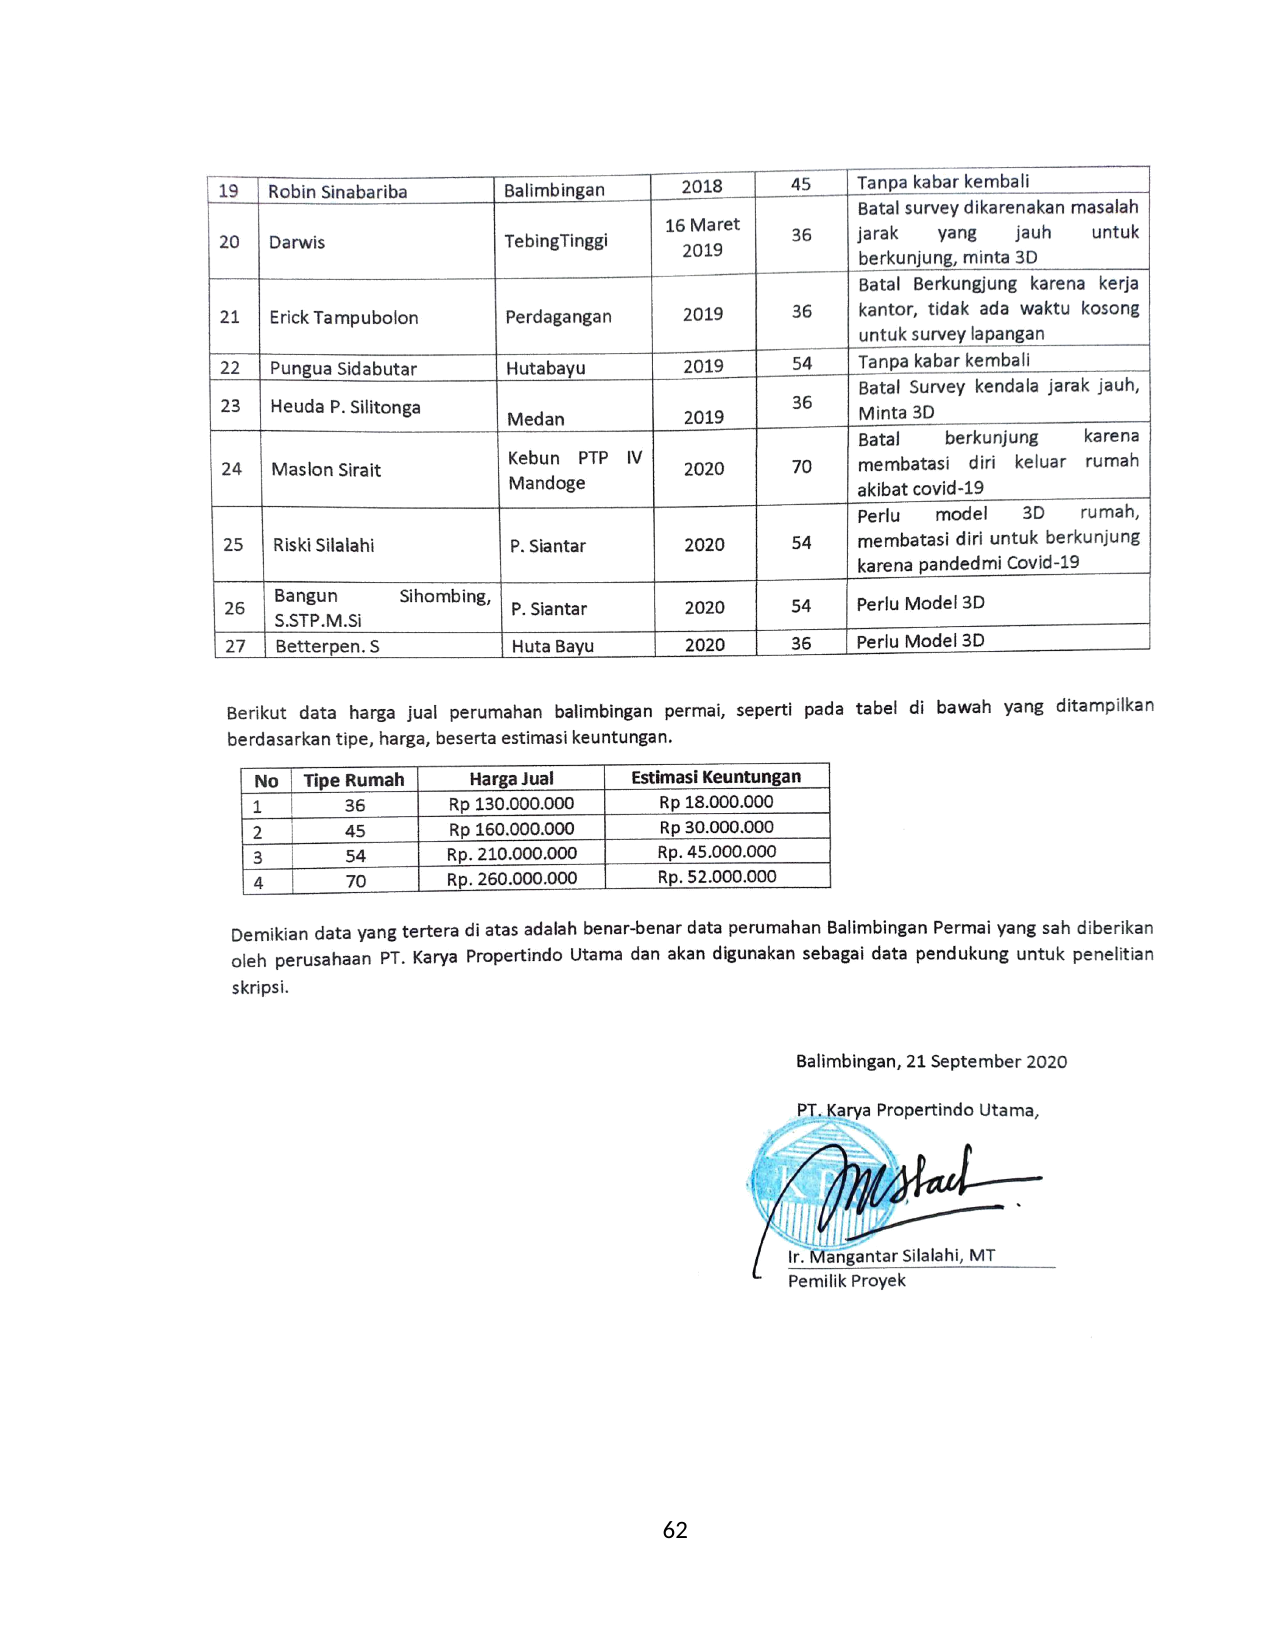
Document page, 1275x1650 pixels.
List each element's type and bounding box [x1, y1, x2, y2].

picture [173, 150, 1167, 1417]
